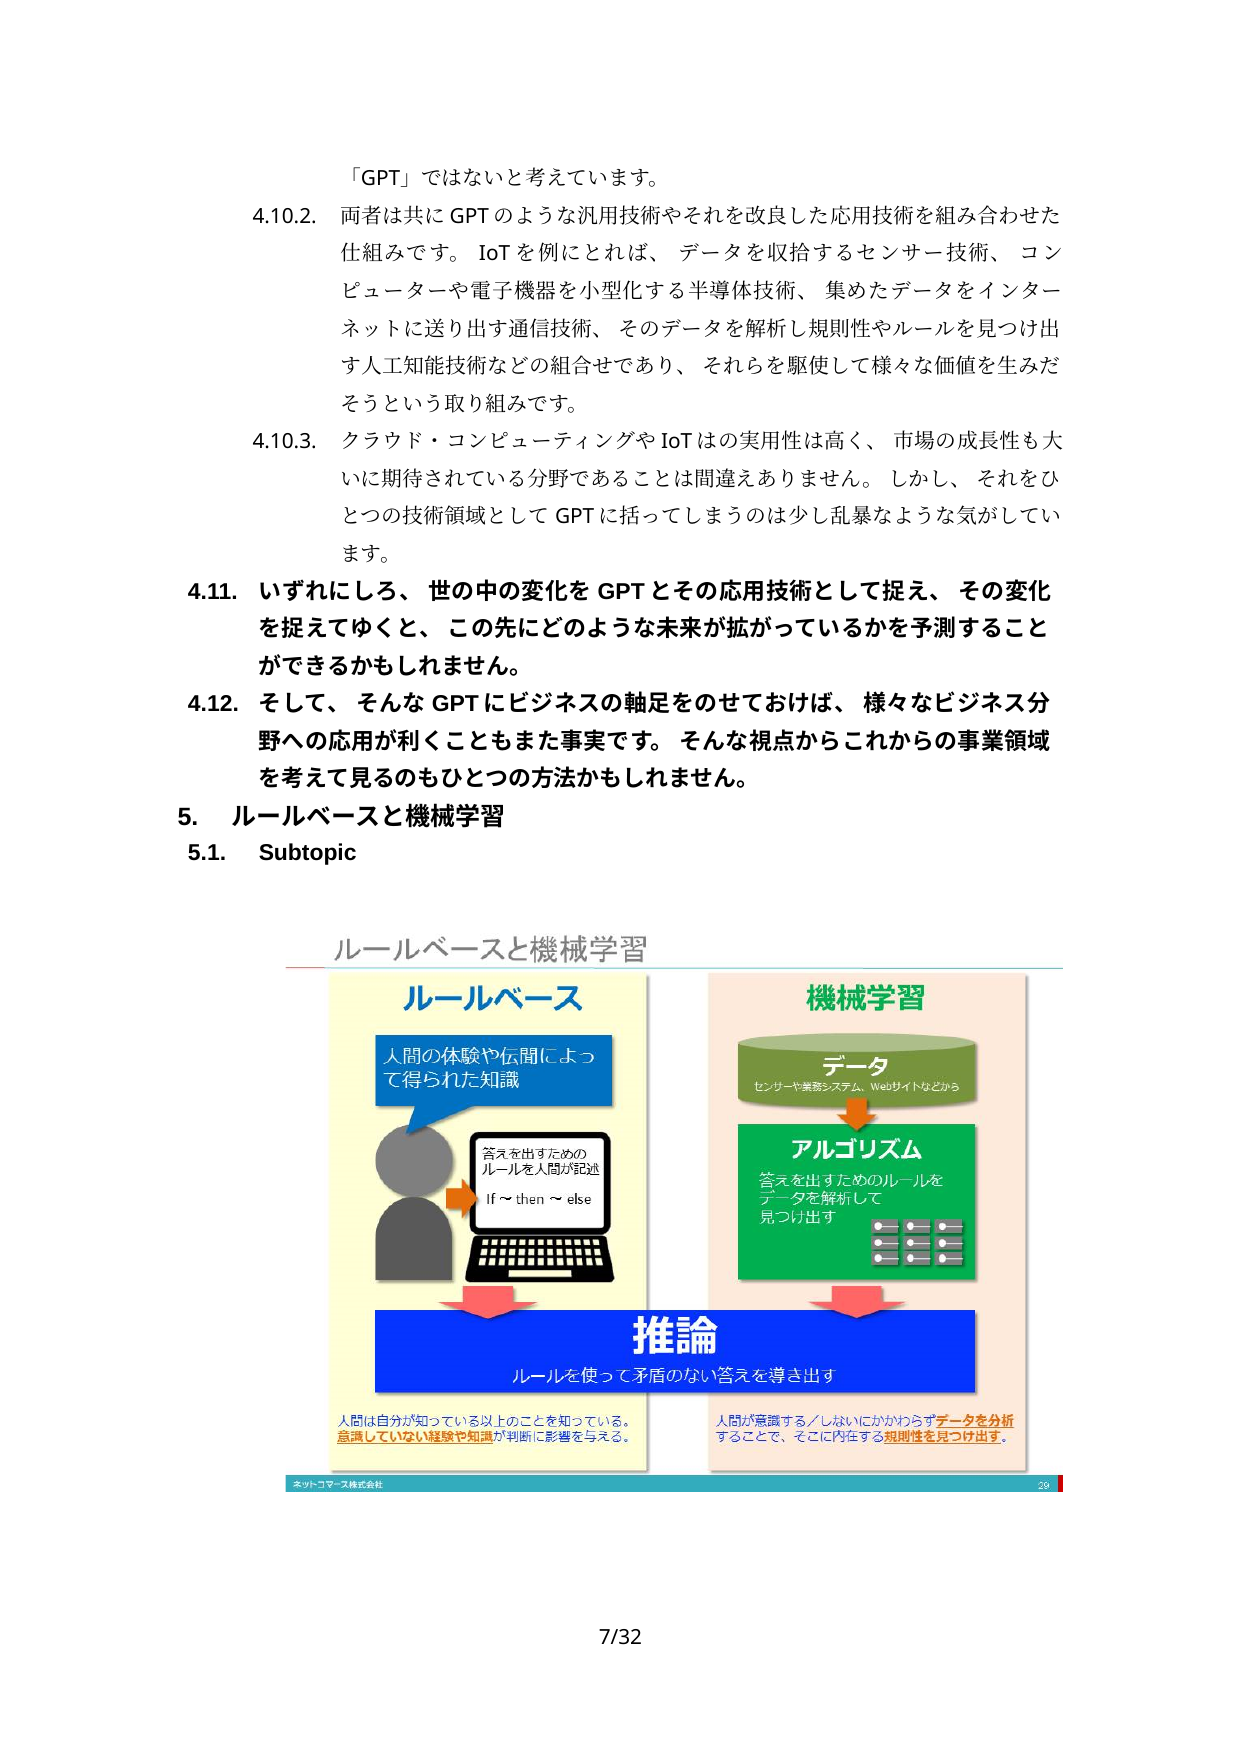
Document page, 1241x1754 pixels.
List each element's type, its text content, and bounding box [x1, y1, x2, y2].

subtitle Subtopic [188, 833, 1053, 871]
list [252, 158, 1063, 196]
list クラウド・コンピューティングやIoTはの実用性は高く、 市場の成長性も大いに期待されている分野であることは間違えありません。 しかし、 それをひとつの技術領域としてGPTに括ってしまうのは少し乱暴なような気がしています。 [252, 421, 1063, 571]
subtitle そして、 そんなGPTにビジネスの軸足をのせておけば、 様々なビジネス分野への応用が利くこともまた事実です。 そんな視点からこれからの事業領域を考えて見るのもひとつの方法かもしれません。 [188, 683, 1053, 796]
picture [285, 908, 1063, 1492]
list 両者は共にGPTのような汎用技術やそれを改良した応用技術を組み合わせた仕組みです。 IoTを例にとれば、 データを収拾するセンサー技術、 コンピューターや電子機器を小型化する半導体技術、 集めたデータをインターネットに送り出す通信技術、 そのデータを解析し規則性やルールを見つけ出す人工知能技術などの組合せであり、 それらを駆使して様々な価値を生みだそうという取り組みです。 [252, 196, 1063, 421]
subtitle ルールベースと機械学習 [177, 796, 1063, 833]
subtitle いずれにしろ、 世の中の変化をGPTとその応用技術として捉え、 その変化を捉えてゆくと、 この先にどのような未来が拡がっているかを予測することができるかもしれません。 [188, 571, 1053, 683]
